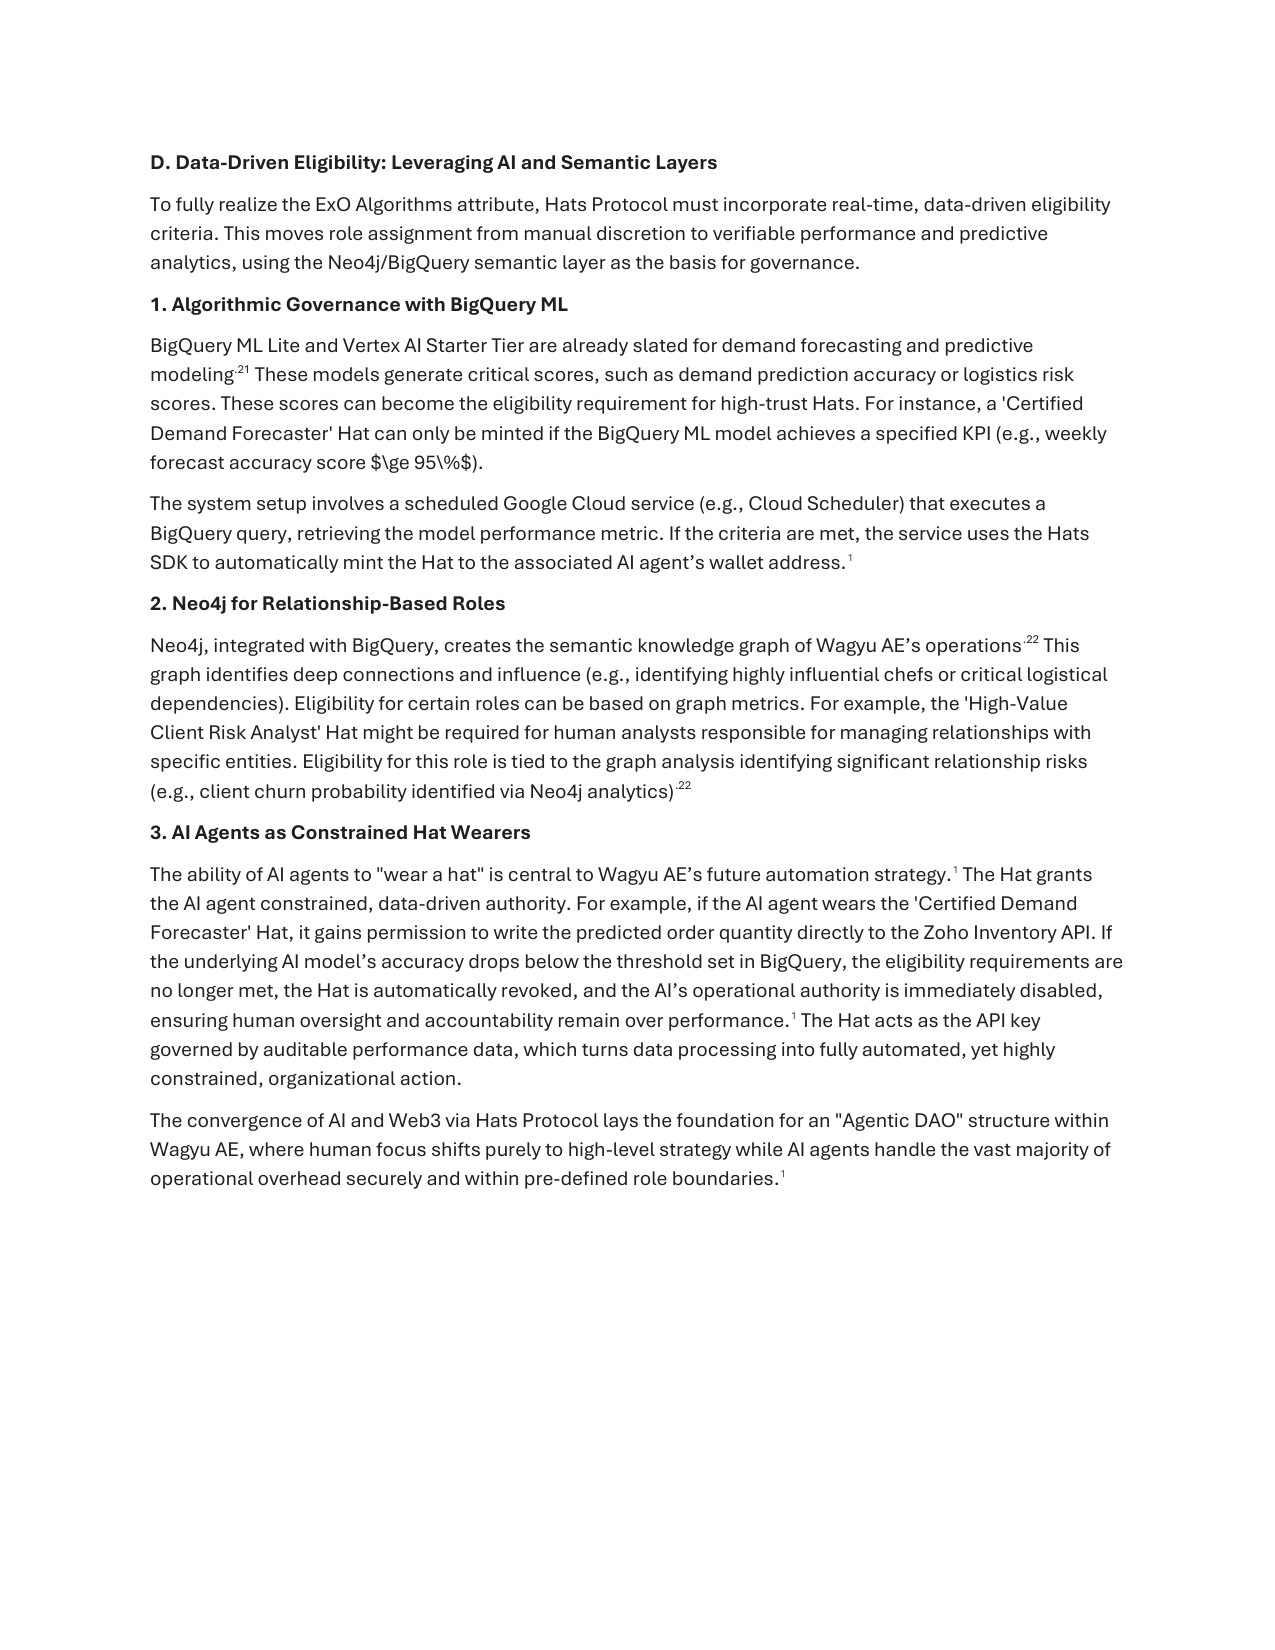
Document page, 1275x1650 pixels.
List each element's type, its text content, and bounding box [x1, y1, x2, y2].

text The system setup involves a scheduled Google Cloud service (e.g., Cloud Scheduler) that executes a BigQuery query, retrieving the model performance metric. If the criteria are met, the service uses the Hats SDK to automatically mint the Hat to the associated AI agent’s wallet address.1 [150, 491, 1125, 575]
text To fully realize the ExO Algorithms attribute, Hats Protocol must incorporate real-time, data-driven eligibility criteria. This moves role assignment from manual discretion to verifiable performance and predictive analytics, using the Neo4j/BigQuery semantic layer as the basis for governance. [150, 191, 1125, 275]
subtitle 2. Neo4j for Relationship-Based Roles [150, 591, 1125, 617]
text The ability of AI agents to "wear a hat" is central to Wagyu AE’s future automation strategy.1 The Hat grants the AI agent constrained, data-driven authority. For example, if the AI agent wears the 'Certified Demand Forecaster' Hat, it gains permission to write the predicted order quantity directly to the Zoho Inventory API. If the underlying AI model’s accuracy drops below the threshold set in BigQuery, the eligibility requirements are no longer met, the Hat is automatically revoked, and the AI’s operational authority is immediately disabled, ensuring human oversight and accountability remain over performance.1 The Hat acts as the API key governed by auditable performance data, which turns data processing into fully automated, yet highly constrained, organizational action. [150, 862, 1125, 1091]
subtitle 3. AI Agents as Constrained Hat Wearers [150, 820, 1125, 846]
subtitle 1. Algorithmic Governance with BigQuery ML [150, 291, 1125, 317]
text BigQuery ML Lite and Vertex AI Starter Tier are already slated for demand forecasting and predictive modeling.21 These models generate critical scores, such as demand prediction accuracy or logistics risk scores. These scores can become the eligibility requirement for high-trust Hats. For instance, a 'Certified Demand Forecaster' Hat can only be minted if the BigQuery ML model achieves a specified KPI (e.g., weekly forecast accuracy score $\ge 95\%$). [150, 333, 1125, 475]
text The convergence of AI and Web3 via Hats Protocol lays the foundation for an "Agentic DAO" structure within Wagyu AE, where human focus shifts purely to high-level strategy while AI agents handle the vast majority of operational overhead securely and within pre-defined role boundaries.1 [150, 1107, 1125, 1191]
text Neo4j, integrated with BigQuery, creates the semantic knowledge graph of Wagyu AE’s operations.22 This graph identifies deep connections and influence (e.g., identifying highly influential chefs or critical logistical dependencies). Eligibility for certain roles can be based on graph metrics. For example, the 'High-Value Client Risk Analyst' Hat might be required for human analysts responsible for managing relationships with specific entities. Eligibility for this role is tied to the graph analysis identifying significant relationship risks (e.g., client churn probability identified via Neo4j analytics).22 [150, 633, 1125, 804]
subtitle D. Data-Driven Eligibility: Leveraging AI and Semantic Layers [150, 150, 1125, 175]
